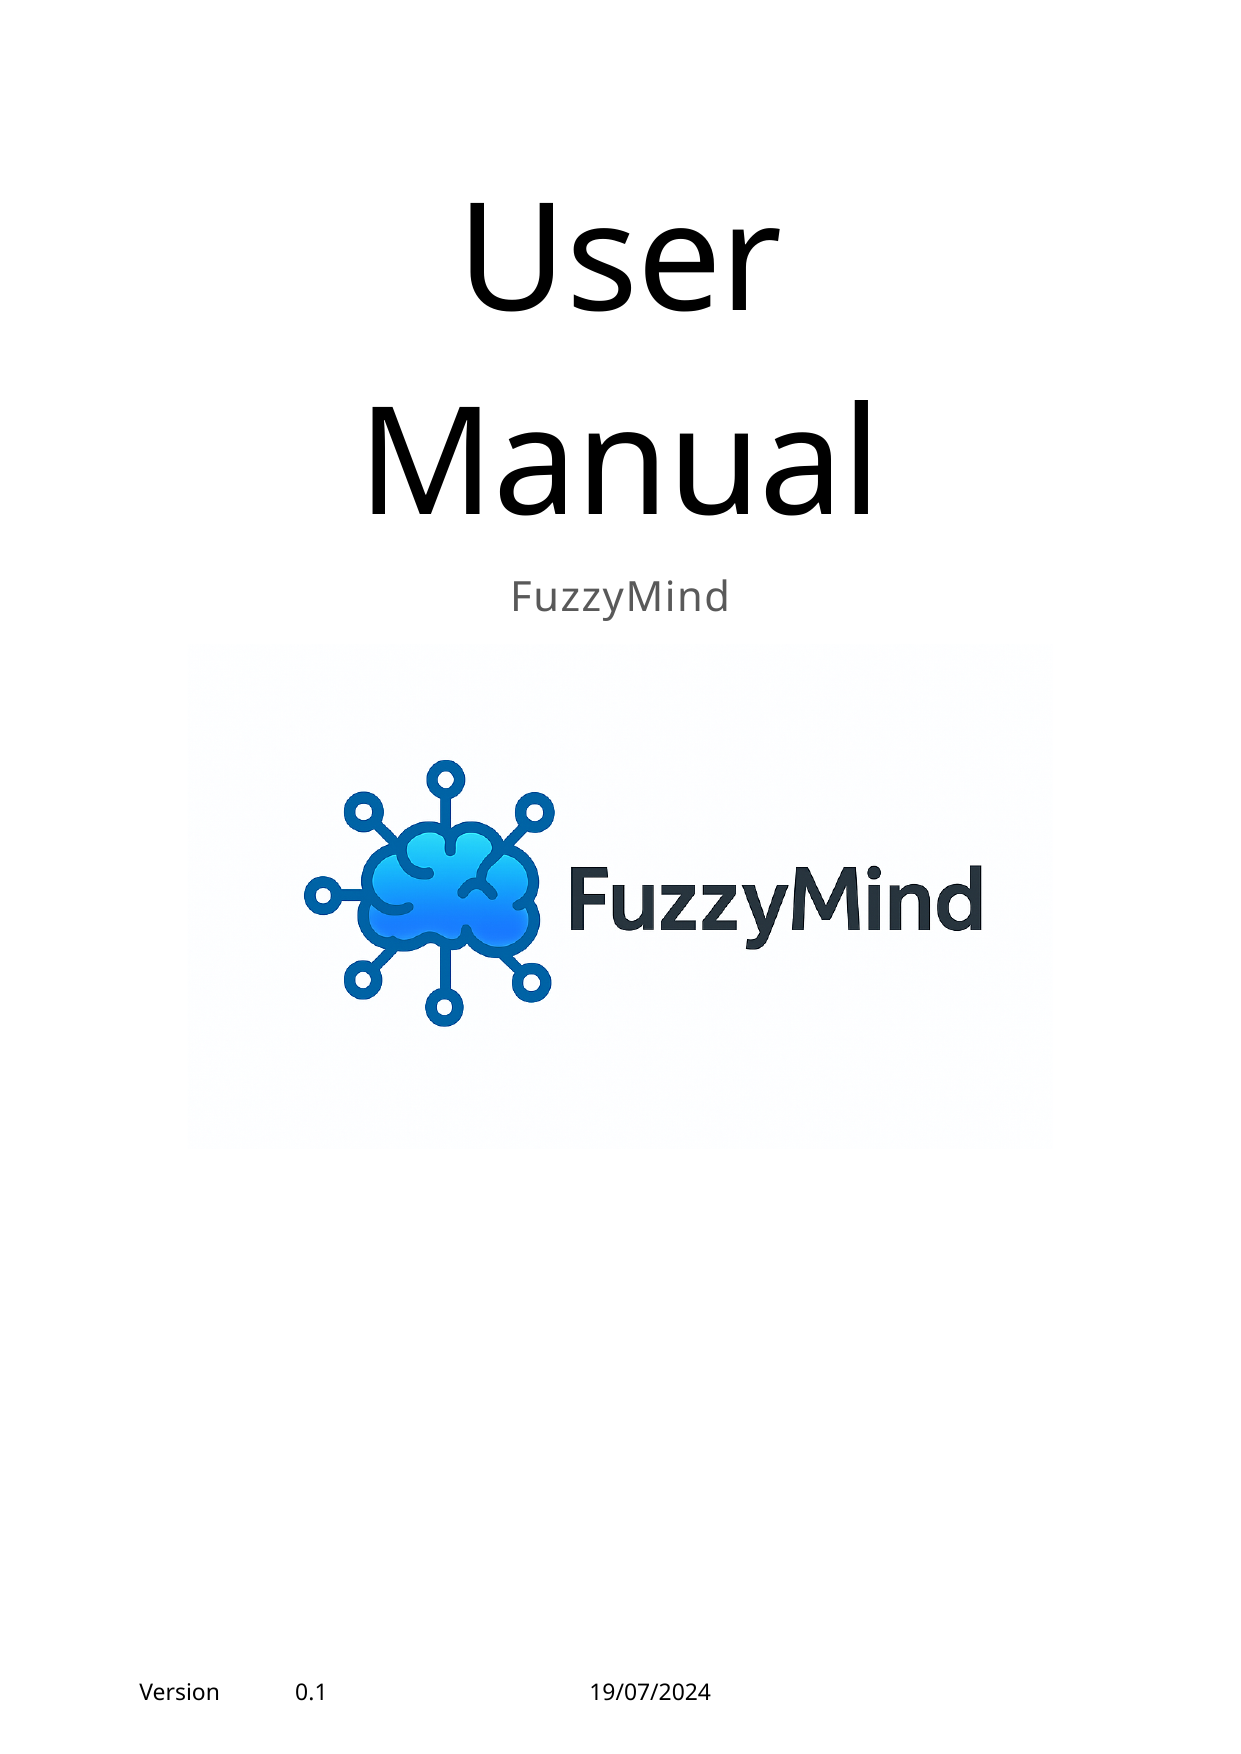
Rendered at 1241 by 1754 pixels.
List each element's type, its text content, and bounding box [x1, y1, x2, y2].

picture [187, 644, 1053, 1149]
title User Manual [187, 150, 1053, 558]
subtitle FuzzyMind [187, 567, 1053, 624]
